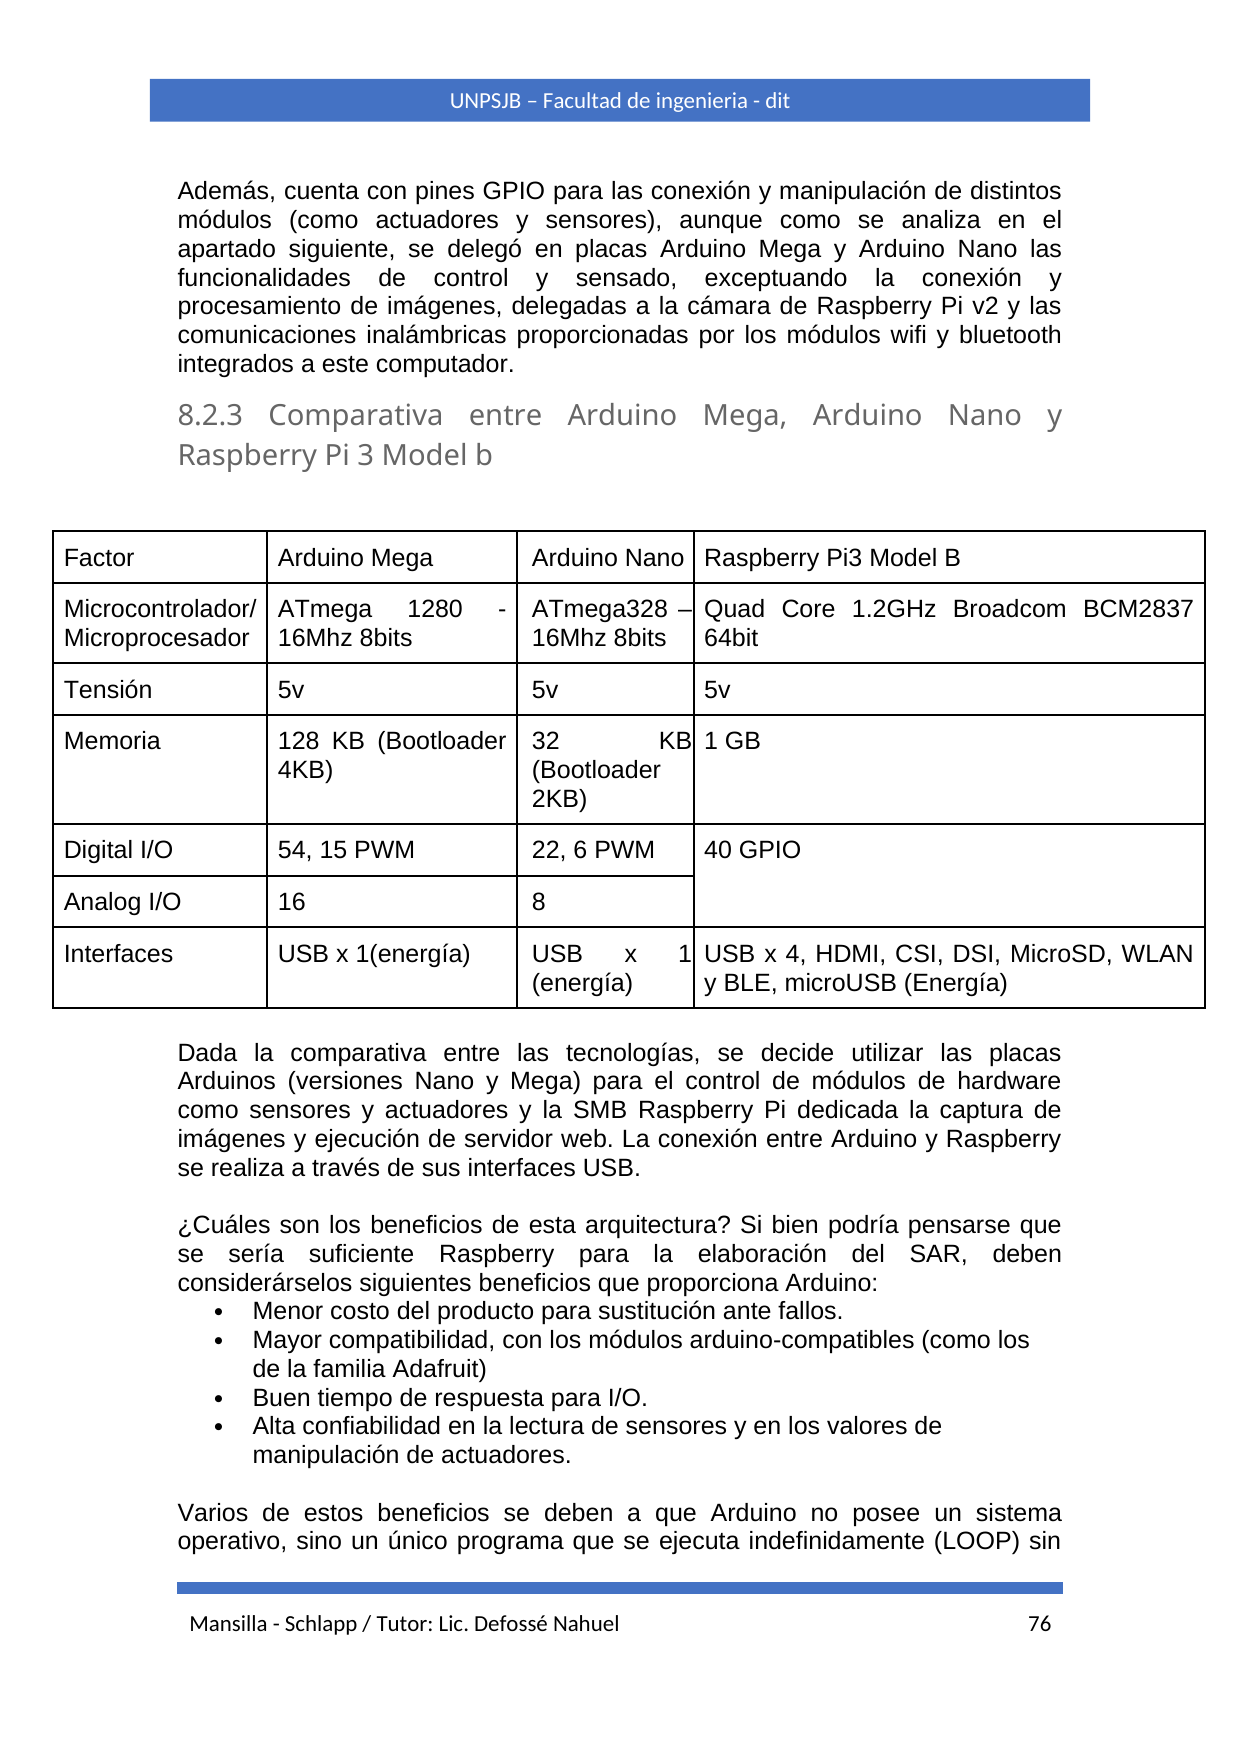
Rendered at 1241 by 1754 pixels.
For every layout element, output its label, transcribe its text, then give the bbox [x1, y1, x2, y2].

table_cell Analog I/O [54, 877, 266, 926]
table_cell 32 KB (Bootloader 2KB) [518, 716, 693, 823]
list Menor costo del producto para sustitución ante fallos. [215, 1296, 1063, 1325]
table_cell Interfaces [54, 928, 266, 1007]
table_cell Quad Core 1.2GHz Broadcom BCM2837 64bit [695, 584, 1204, 662]
table_cell Tensión [54, 664, 266, 714]
table_cell 8 [518, 877, 693, 926]
text Además, cuenta con pines GPIO para las conexión y manipulación de distintos módulos (como actuadores y sensores), aunque como se analiza en el apartado siguiente, se delegó en placas Arduino Mega y Arduino Nano las funcionalidades de control y sensado, exceptuando la conexión y procesamiento de imágenes, delegadas a la cámara de Raspberry Pi v2 y las comunicaciones inalámbricas proporcionadas por los módulos wifi y bluetooth integrados a este computador. [177, 176, 1063, 378]
table_cell 128 KB (Bootloader 4KB) [268, 716, 516, 823]
list Buen tiempo de respuesta para I/O. [215, 1382, 1063, 1411]
text Dada la comparativa entre las tecnologías, se decide utilizar las placas Arduinos (versiones Nano y Mega) para el control de módulos de hardware como sensores y actuadores y la SMB Raspberry Pi dedicada la captura de imágenes y ejecución de servidor web. La conexión entre Arduino y Raspberry se realiza a través de sus interfaces USB. [177, 1037, 1063, 1181]
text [177, 1497, 1063, 1555]
table_header Arduino Mega [268, 532, 516, 582]
table_header Factor [54, 532, 266, 582]
table_cell 1 GB [695, 716, 1204, 823]
list Mayor compatibilidad, con los módulos arduino-compatibles (como los de la familia Adafruit) [215, 1325, 1063, 1382]
table_header Raspberry Pi3 Model B [695, 532, 1204, 582]
table_cell USB x 1(energía) [268, 928, 516, 1007]
table_cell 54, 15 PWM [268, 825, 516, 874]
list Alta confiabilidad en la lectura de sensores y en los valores de manipulación de actuadores. [215, 1411, 1063, 1469]
table_cell Microcontrolador/ Microprocesador [54, 584, 266, 662]
table_cell Memoria [54, 716, 266, 823]
table_cell 40 GPIO [695, 825, 1204, 926]
table_cell USB x 4, HDMI, CSI, DSI, MicroSD, WLAN y BLE, microUSB (Energía) [695, 928, 1204, 1007]
table_cell USB x 1 (energía) [518, 928, 693, 1007]
table_cell ATmega328 – 16Mhz 8bits [518, 584, 693, 662]
table_cell ATmega 1280 - 16Mhz 8bits [268, 584, 516, 662]
table_cell Digital I/O [54, 825, 266, 874]
table_header Arduino Nano [518, 532, 693, 582]
table_cell 5v [518, 664, 693, 714]
text ¿Cuáles son los beneficios de esta arquitectura? Si bien podría pensarse que se sería suficiente Raspberry para la elaboración del SAR, deben considerárselos siguientes beneficios que proporciona Arduino: [177, 1210, 1063, 1296]
table_cell 5v [268, 664, 516, 714]
table_cell 22, 6 PWM [518, 825, 693, 874]
subtitle 8.2.3 Comparativa entre Arduino Mega, Arduino Nano y Raspberry Pi 3 Model b [177, 394, 1063, 474]
table_cell 16 [268, 877, 516, 926]
table_cell 5v [695, 664, 1204, 714]
